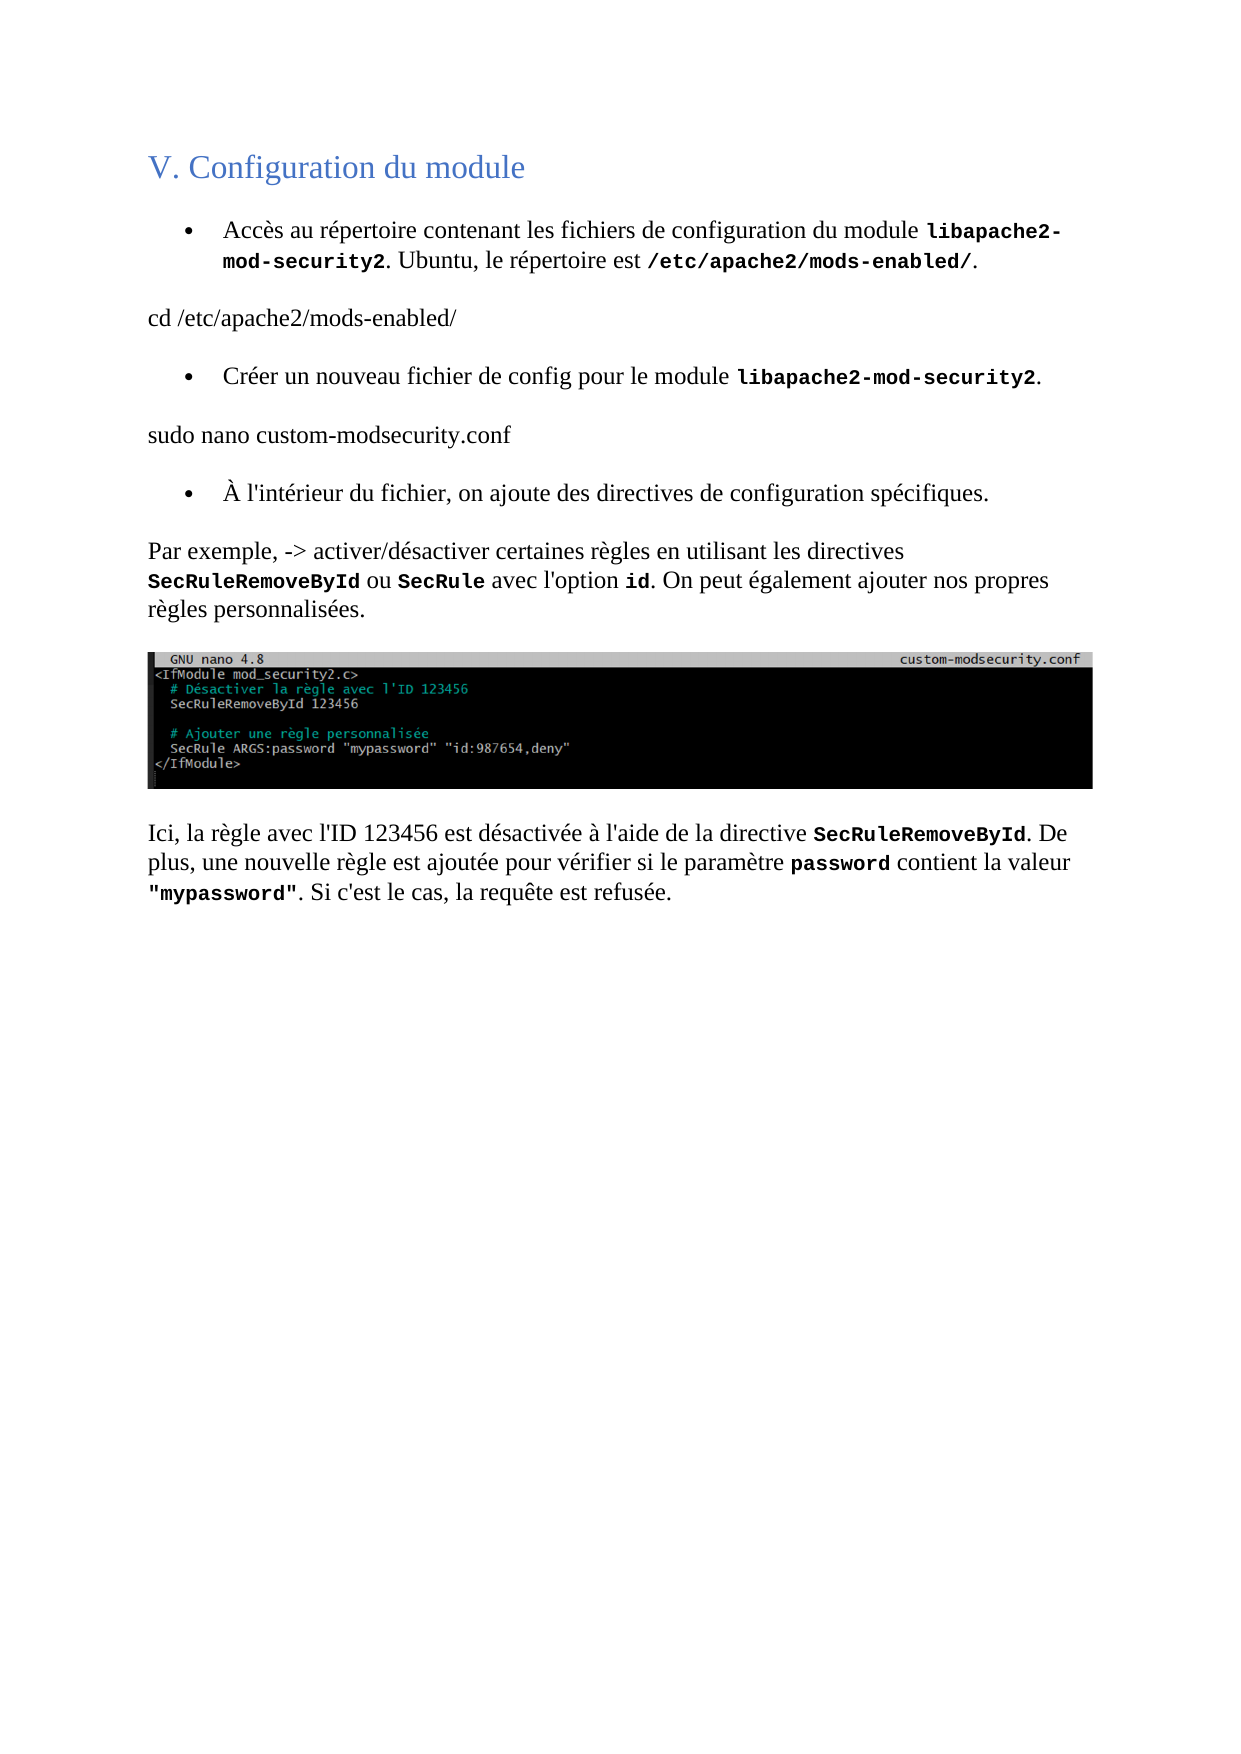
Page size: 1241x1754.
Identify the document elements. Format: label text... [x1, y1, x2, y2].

picture [147, 652, 1093, 789]
list À l'intérieur du fichier, on ajoute des directives de configuration spécifiques. [185, 478, 1093, 507]
text cd /etc/apache2/mods-enabled/ [148, 303, 1093, 332]
text sudo nano custom-modsecurity.conf [148, 420, 1093, 449]
list Accès au répertoire contenant les fichiers de configuration du module libapache2-mod-security2. Ubuntu, le répertoire est /etc/apache2/mods-enabled/. [185, 215, 1093, 274]
text Par exemple, -> activer/désactiver certaines règles en utilisant les directives SecRuleRemoveById ou SecRule avec l'option id. On peut également ajouter nos propres règles personnalisées. [148, 536, 1093, 623]
text V. Configuration du module [148, 148, 1093, 186]
list Créer un nouveau fichier de config pour le module libapache2-mod-security2. [185, 361, 1093, 391]
text Ici, la règle avec l'ID 123456 est désactivée à l'aide de la directive SecRuleRemoveById. De plus, une nouvelle règle est ajoutée pour vérifier si le paramètre password contient la valeur "mypassword". Si c'est le cas, la requête est refusée. [148, 818, 1093, 907]
